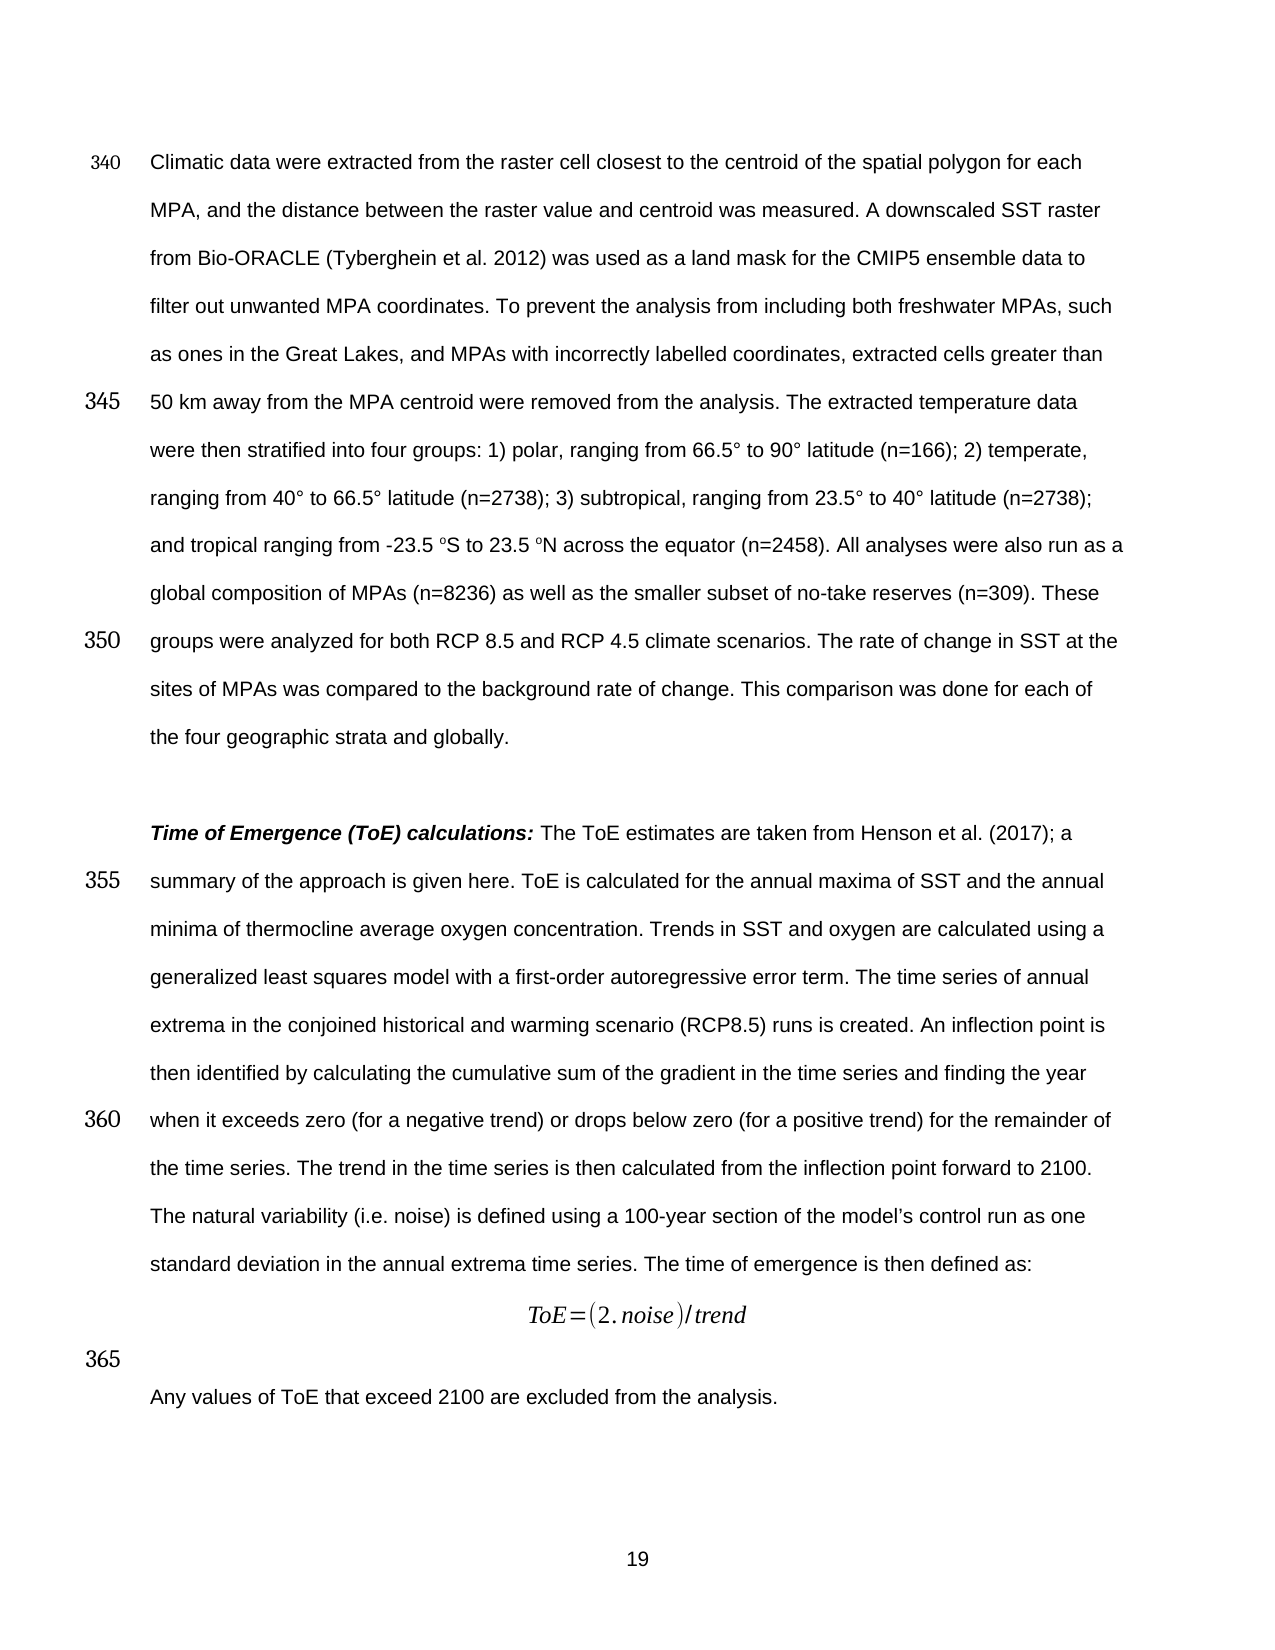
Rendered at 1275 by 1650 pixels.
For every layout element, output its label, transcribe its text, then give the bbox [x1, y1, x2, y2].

text Time of Emergence (ToE) calculations: The ToE estimates are taken from Henson et al. (2017); a summary of the approach is given here. ToE is calculated for the annual maxima of SST and the annual minima of thermocline average oxygen concentration. Trends in SST and oxygen are calculated using a generalized least squares model with a first-order autoregressive error term. The time series of annual extrema in the conjoined historical and warming scenario (RCP8.5) runs is created. An inflection point is then identified by calculating the cumulative sum of the gradient in the time series and finding the year when it exceeds zero (for a negative trend) or drops below zero (for a positive trend) for the remainder of the time series. The trend in the time series is then calculated from the inflection point forward to 2100. The natural variability (i.e. noise) is defined using a 100-year section of the model’s control run as one standard deviation in the annual extrema time series. The time of emergence is then defined as: [150, 821, 1125, 1276]
text Climatic data were extracted from the raster cell closest to the centroid of the spatial polygon for each MPA, and the distance between the raster value and centroid was measured. A downscaled SST raster from Bio-ORACLE (Tyberghein et al. 2012) was used as a land mask for the CMIP5 ensemble data to filter out unwanted MPA coordinates. To prevent the analysis from including both freshwater MPAs, such as ones in the Great Lakes, and MPAs with incorrectly labelled coordinates, extracted cells greater than 50 km away from the MPA centroid were removed from the analysis. The extracted temperature data were then stratified into four groups: 1) polar, ranging from 66.5° to 90° latitude (n=166); 2) temperate, ranging from 40° to 66.5° latitude (n=2738); 3) subtropical, ranging from 23.5° to 40° latitude (n=2738); and tropical ranging from -23.5 oS to 23.5 oN across the equator (n=2458). All analyses were also run as a global composition of MPAs (n=8236) as well as the smaller subset of no-take reserves (n=309). These groups were analyzed for both RCP 8.5 and RCP 4.5 climate scenarios. The rate of change in SST at the sites of MPAs was compared to the background rate of change. This comparison was done for each of the four geographic strata and globally. [150, 150, 1125, 749]
text Any values of ToE that exceed 2100 are excluded from the analysis. [150, 1385, 1125, 1409]
